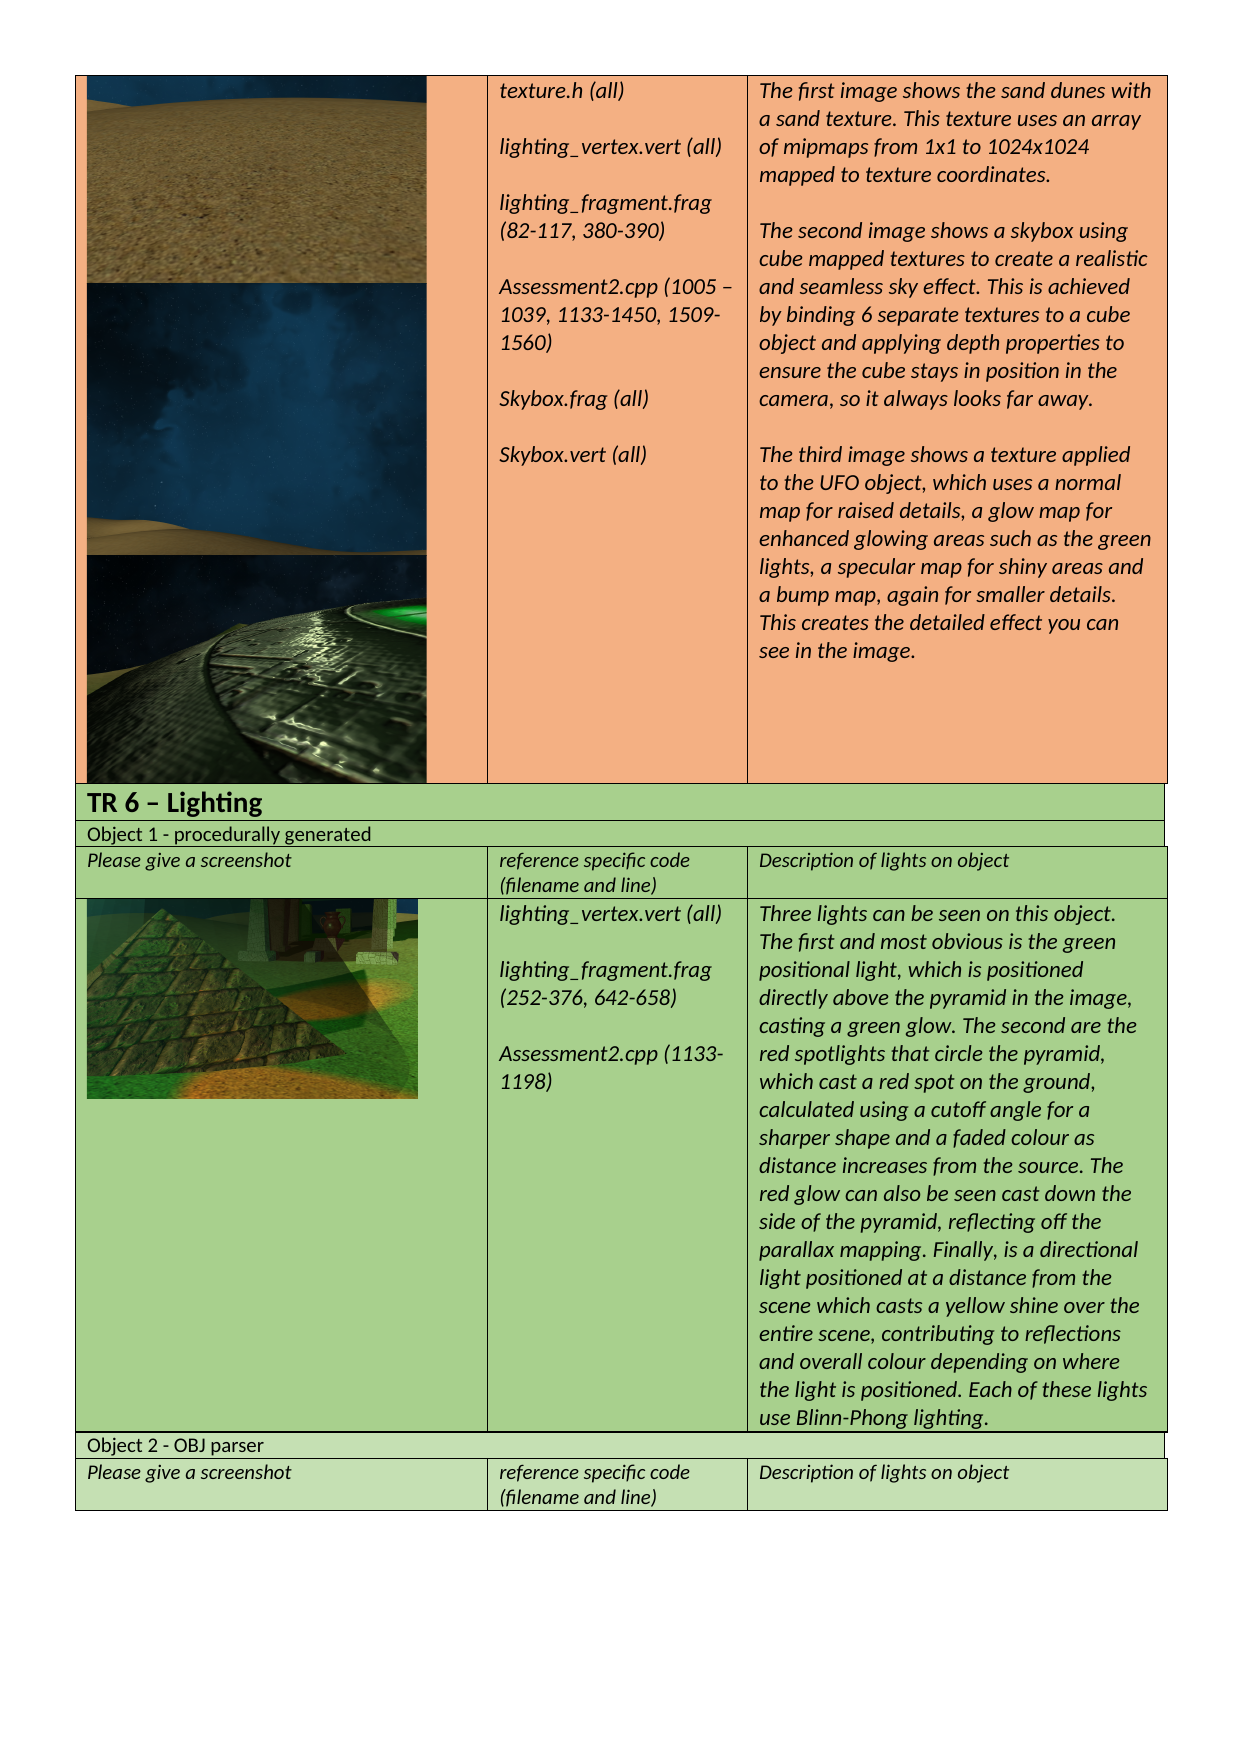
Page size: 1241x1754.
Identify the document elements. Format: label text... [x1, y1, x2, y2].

table_cell Three lights can be seen on this object. The first and most obvious is the green positional light, which is positioned directly above the pyramid in the image, casting a green glow. The second are the red spotlights that circle the pyramid, which cast a red spot on the ground, calculated using a cutoff angle for a sharper shape and a faded colour as distance increases from the source. The red glow can also be seen cast down the side of the pyramid, reflecting off the parallax mapping. Finally, is a directional light positioned at a distance from the scene which casts a yellow shine over the entire scene, contributing to reflections and overall colour depending on where the light is positioned. Each of these lights use Blinn-Phong lighting. [748, 899, 1167, 1431]
table_cell Description of lights on object [748, 847, 1167, 898]
table_cell Please give a screenshot [76, 847, 487, 898]
table_cell [427, 76, 487, 783]
table_cell [76, 76, 86, 783]
table_cell Object 2 - OBJ parser [76, 1433, 1164, 1458]
table_cell lighting_vertex.vert (all) lighting_fragment.frag (252-376, 642-658) Assessment2.cpp (1133-1198) [488, 899, 747, 1431]
table_cell texture.h (all) lighting_vertex.vert (all) lighting_fragment.frag (82-117, 380-390) Assessment2.cpp (1005 – 1039, 1133-1450, 1509-1560) Skybox.frag (all) Skybox.vert (all) [488, 76, 747, 783]
table_cell Please give a screenshot [76, 1459, 487, 1510]
picture [86, 899, 418, 1099]
table_cell [76, 899, 487, 1431]
table_cell The first image shows the sand dunes with a sand texture. This texture uses an array of mipmaps from 1x1 to 1024x1024 mapped to texture coordinates. The second image shows a skybox using cube mapped textures to create a realistic and seamless sky effect. This is achieved by binding 6 separate textures to a cube object and applying depth properties to ensure the cube stays in position in the camera, so it always looks far away. The third image shows a texture applied to the UFO object, which uses a normal map for raised details, a glow map for enhanced glowing areas such as the green lights, a specular map for shiny areas and a bump map, again for smaller details. This creates the detailed effect you can see in the image. [748, 76, 1167, 783]
table_cell Object 1 - procedurally generated [76, 821, 1164, 846]
table_cell Description of lights on object [748, 1459, 1167, 1510]
table_cell TR 6 – Lighting [76, 784, 1164, 820]
table_cell reference specific code (filename and line) [488, 847, 747, 898]
picture [86, 76, 427, 783]
table_cell reference specific code (filename and line) [488, 1459, 747, 1510]
